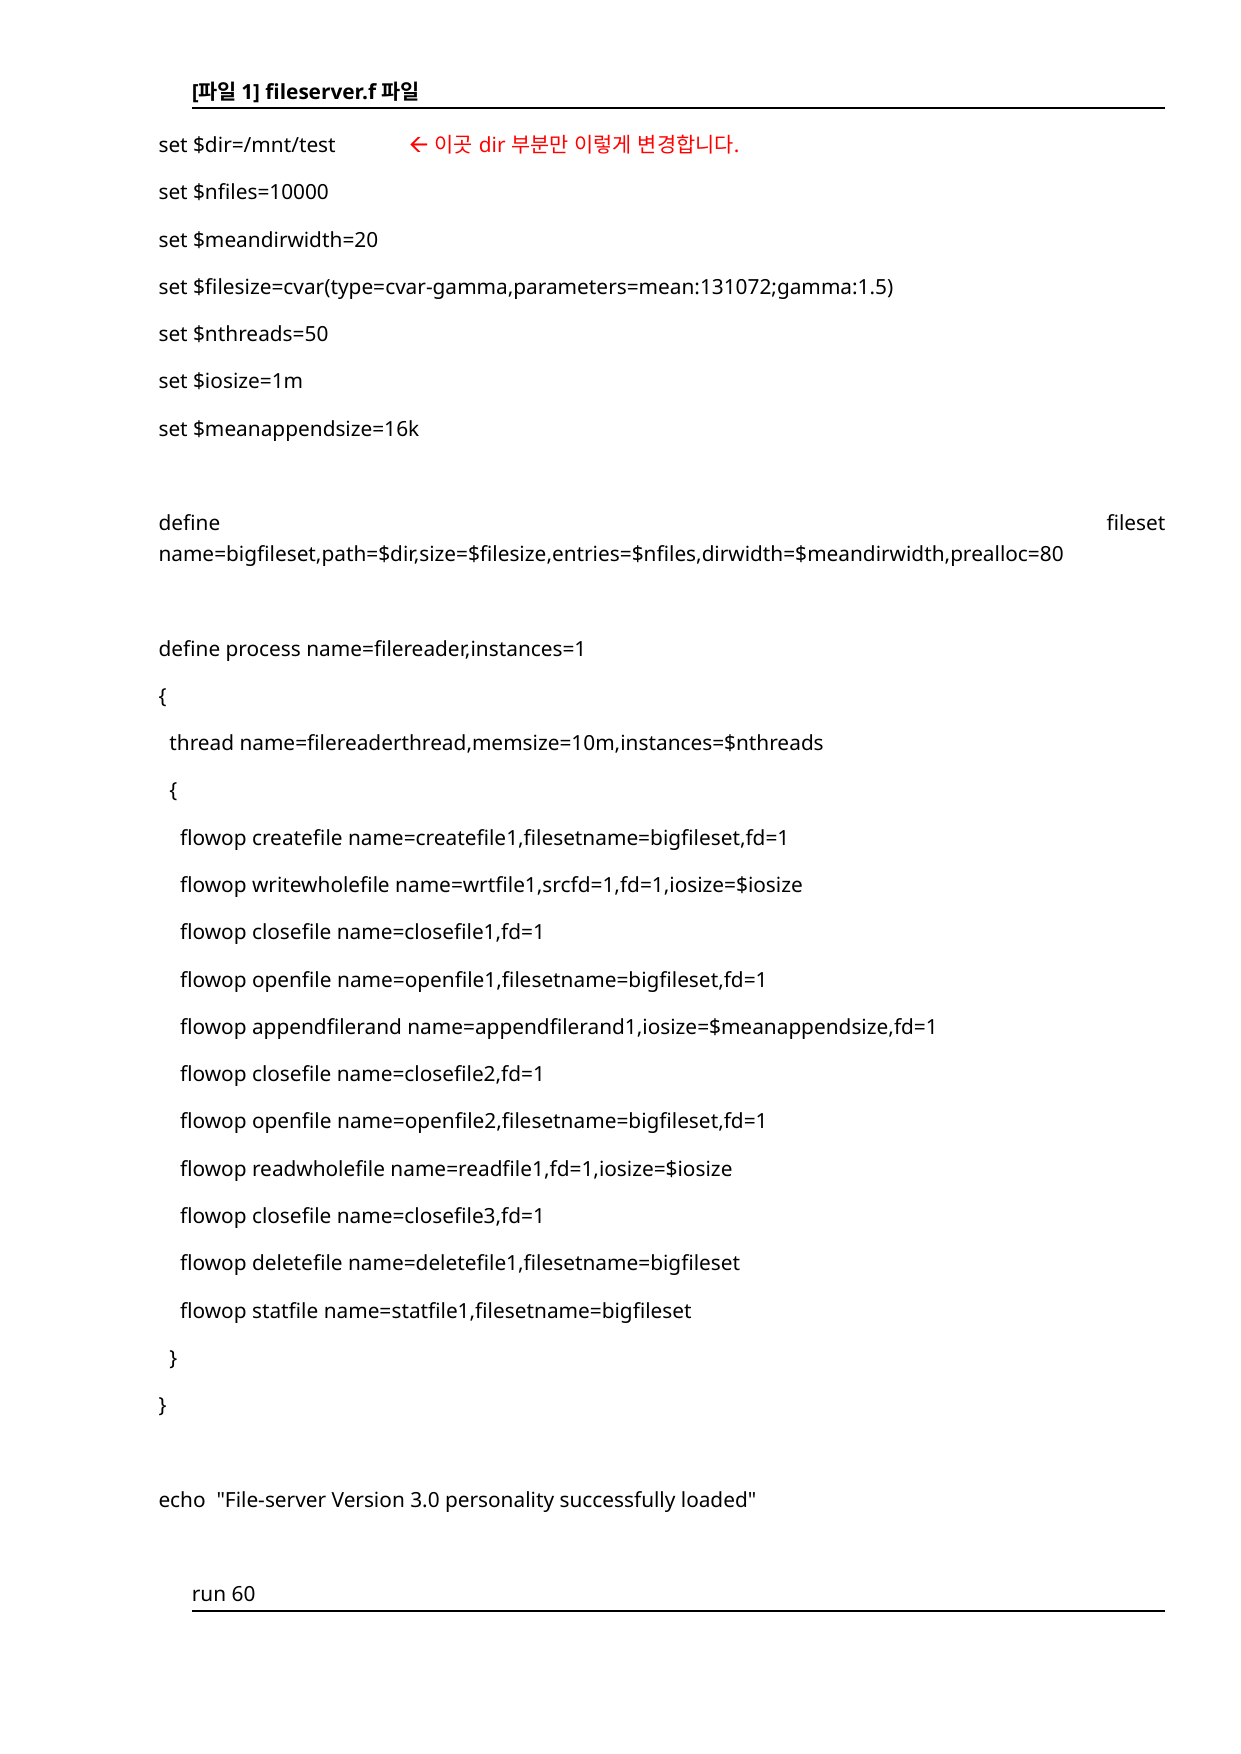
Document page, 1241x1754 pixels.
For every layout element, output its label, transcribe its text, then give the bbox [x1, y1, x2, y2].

list set $iosize=1m [158, 367, 1165, 395]
list set $filesize=cvar(type=cvar-gamma,parameters=mean:131072;gamma:1.5) [158, 272, 1165, 300]
list flowop closefile name=closefile1,fd=1 [158, 917, 1165, 946]
list define process name=filereader,instances=1 [158, 634, 1165, 662]
list flowop deletefile name=deletefile1,filesetname=bigfileset [158, 1248, 1165, 1277]
list set $meanappendsize=16k [158, 414, 1165, 442]
list flowop closefile name=closefile3,fd=1 [158, 1201, 1165, 1229]
list flowop statfile name=statfile1,filesetname=bigfileset [158, 1296, 1165, 1324]
list flowop appendfilerand name=appendfilerand1,iosize=$meanappendsize,fd=1 [158, 1012, 1165, 1040]
list { [158, 681, 1165, 709]
list flowop writewholefile name=wrtfile1,srcfd=1,fd=1,iosize=$iosize [158, 870, 1165, 898]
list echo "File-server Version 3.0 personality successfully loaded" [158, 1485, 1165, 1513]
list run 60 [192, 1579, 1165, 1610]
list define fileset name=bigfileset,path=$dir,size=$filesize,entries=$nfiles,dirwidth=$meandirwidth,prealloc=80 [158, 508, 1165, 567]
list flowop closefile name=closefile2,fd=1 [158, 1059, 1165, 1088]
list } [158, 1390, 1165, 1419]
list flowop openfile name=openfile1,filesetname=bigfileset,fd=1 [158, 965, 1165, 993]
list set $nthreads=50 [158, 319, 1165, 348]
list flowop createfile name=createfile1,filesetname=bigfileset,fd=1 [158, 823, 1165, 851]
list flowop readwholefile name=readfile1,fd=1,iosize=$iosize [158, 1154, 1165, 1182]
list flowop openfile name=openfile2,filesetname=bigfileset,fd=1 [158, 1107, 1165, 1135]
list { [158, 776, 1165, 804]
list set $dir=/mnt/test 이곳 dir 부분만 이렇게 변경합니다. [158, 128, 1165, 158]
list set $meandirwidth=20 [158, 225, 1165, 253]
list thread name=filereaderthread,memsize=10m,instances=$nthreads [158, 728, 1165, 757]
list [파일1] fileserver.f 파일 [192, 75, 1165, 107]
list } [158, 1343, 1165, 1371]
list set $nfiles=10000 [158, 177, 1165, 206]
